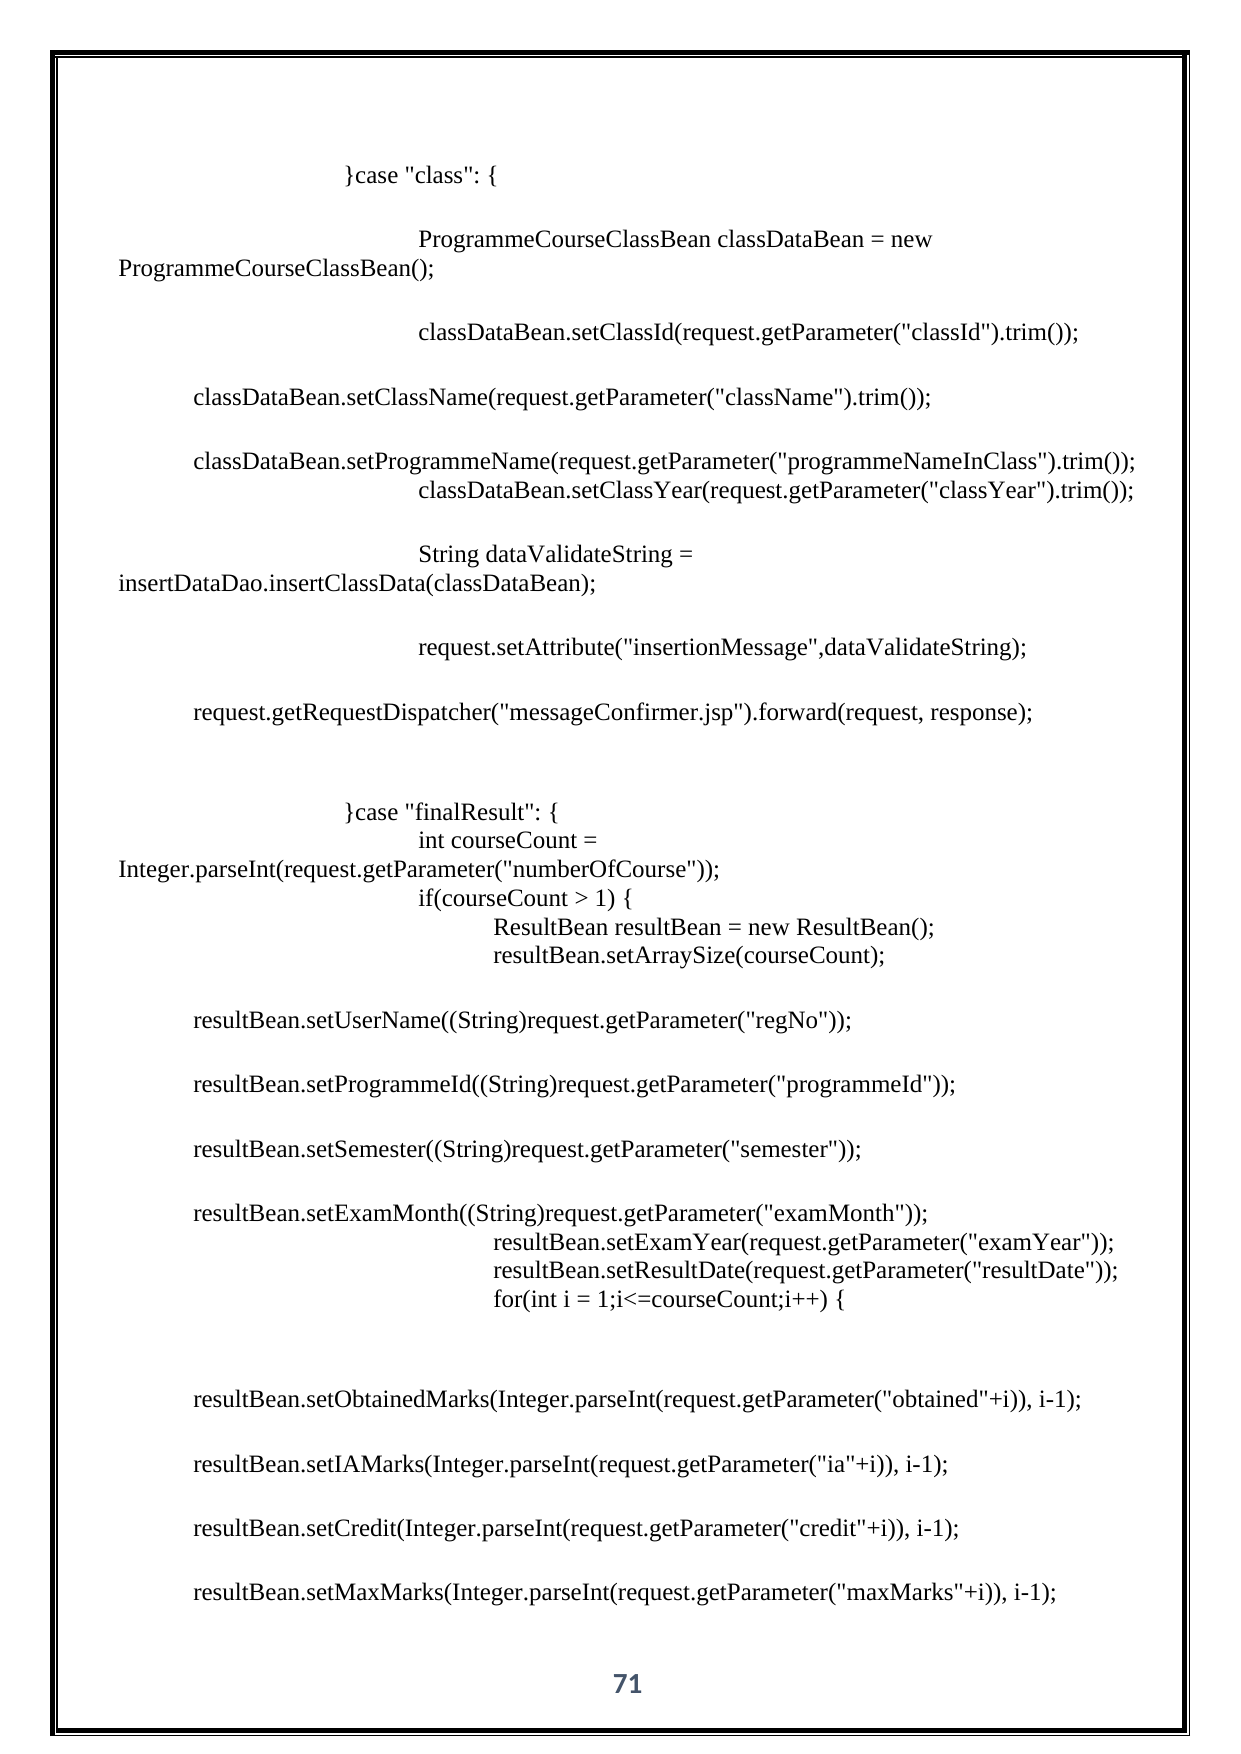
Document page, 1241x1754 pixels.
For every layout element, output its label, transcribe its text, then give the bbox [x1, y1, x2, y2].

text int courseCount = Integer.parseInt(request.getParameter("numberOfCourse")); [118, 826, 1137, 883]
text for(int i = 1;i<=courseCount;i++) { [118, 1284, 1137, 1313]
text resultBean.setExamMonth((String)request.getParameter("examMonth")); [118, 1162, 1137, 1227]
text resultBean.setArraySize(courseCount); [118, 941, 1137, 969]
text resultBean.setCredit(Integer.parseInt(request.getParameter("credit"+i)), i-1); [118, 1477, 1137, 1542]
text resultBean.setIAMarks(Integer.parseInt(request.getParameter("ia"+i)), i-1); [118, 1413, 1137, 1477]
text resultBean.setExamYear(request.getParameter("examYear")); [118, 1227, 1137, 1256]
text String dataValidateString = insertDataDao.insertClassData(classDataBean); [118, 539, 1137, 597]
text request.setAttribute("insertionMessage",dataValidateString); [118, 632, 1137, 661]
text if(courseCount > 1) { [118, 883, 1137, 912]
text resultBean.setUserName((String)request.getParameter("regNo")); [118, 969, 1137, 1034]
text }case "finalResult": { [118, 797, 1137, 826]
text ProgrammeCourseClassBean classDataBean = new ProgrammeCourseClassBean(); [118, 224, 1137, 282]
text resultBean.setSemester((String)request.getParameter("semester")); [118, 1098, 1137, 1162]
text request.getRequestDispatcher("messageConfirmer.jsp").forward(request, response); [118, 661, 1137, 726]
text classDataBean.setProgrammeName(request.getParameter("programmeNameInClass").trim()); [118, 411, 1137, 475]
text classDataBean.setClassId(request.getParameter("classId").trim()); [118, 317, 1137, 346]
text classDataBean.setClassYear(request.getParameter("classYear").trim()); [118, 475, 1137, 504]
text resultBean.setMaxMarks(Integer.parseInt(request.getParameter("maxMarks"+i)), i-1); [118, 1542, 1137, 1606]
text resultBean.setProgrammeId((String)request.getParameter("programmeId")); [118, 1034, 1137, 1098]
text classDataBean.setClassName(request.getParameter("className").trim()); [118, 346, 1137, 411]
text resultBean.setResultDate(request.getParameter("resultDate")); [118, 1256, 1137, 1284]
text ResultBean resultBean = new ResultBean(); [118, 912, 1137, 941]
text }case "class": { [118, 160, 1137, 189]
text resultBean.setObtainedMarks(Integer.parseInt(request.getParameter("obtained"+i)), i-1); [118, 1349, 1137, 1413]
